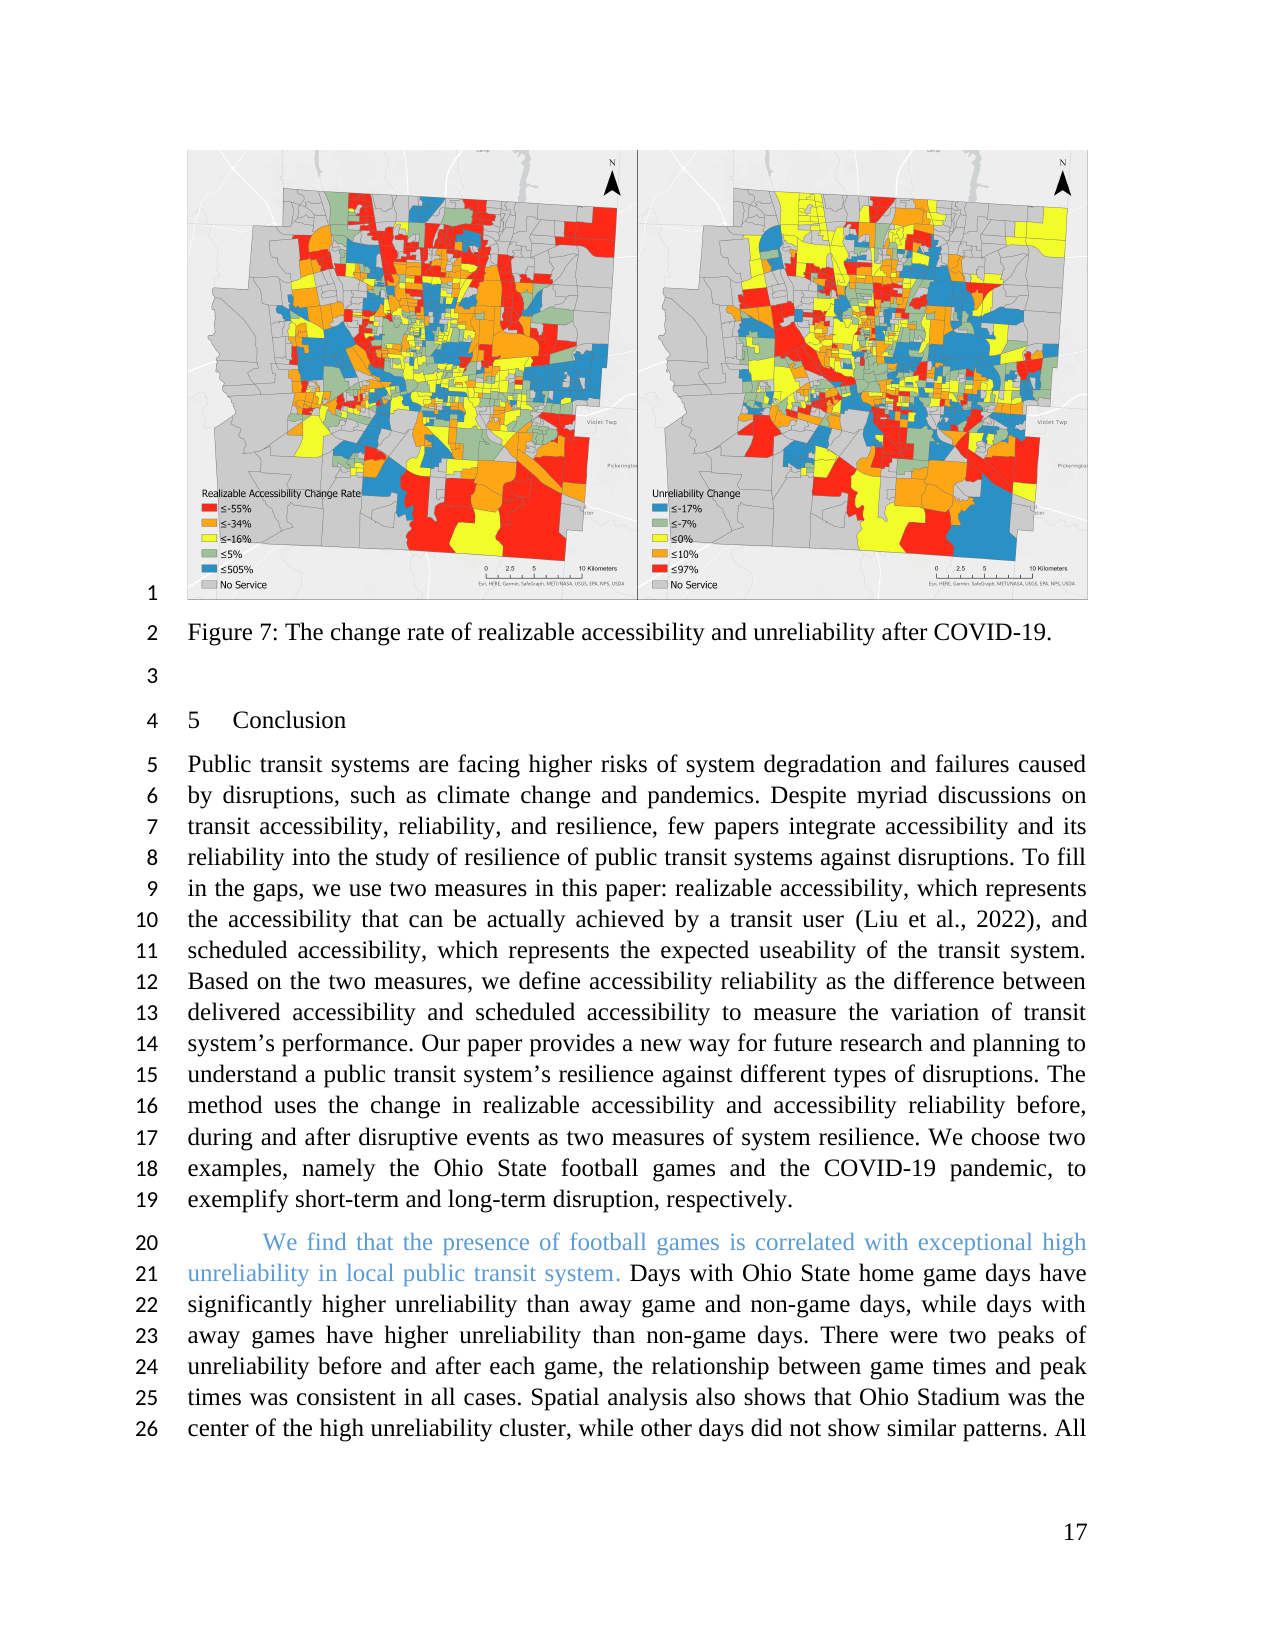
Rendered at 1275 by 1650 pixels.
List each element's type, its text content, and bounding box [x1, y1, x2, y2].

text Public transit systems are facing higher risks of system degradation and failures caused by disruptions, such as climate change and pandemics. Despite myriad discussions on transit accessibility, reliability, and resilience, few papers integrate accessibility and its reliability into the study of resilience of public transit systems against disruptions. To fill in the gaps, we use two measures in this paper: realizable accessibility, which represents the accessibility that can be actually achieved by a transit user (Liu et al., 2022), and scheduled accessibility, which represents the expected useability of the transit system. Based on the two measures, we define accessibility reliability as the difference between delivered accessibility and scheduled accessibility to measure the variation of transit system’s performance. Our paper provides a new way for future research and planning to understand a public transit system’s resilience against different types of disruptions. The method uses the change in realizable accessibility and accessibility reliability before, during and after disruptive events as two measures of system resilience. We choose two examples, namely the Ohio State football games and the COVID-19 pandemic, to exemplify short-term and long-term disruption, respectively. [187, 749, 1087, 1212]
picture [187, 150, 1088, 600]
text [187, 1227, 1087, 1442]
subtitle Conclusion [187, 706, 1087, 734]
